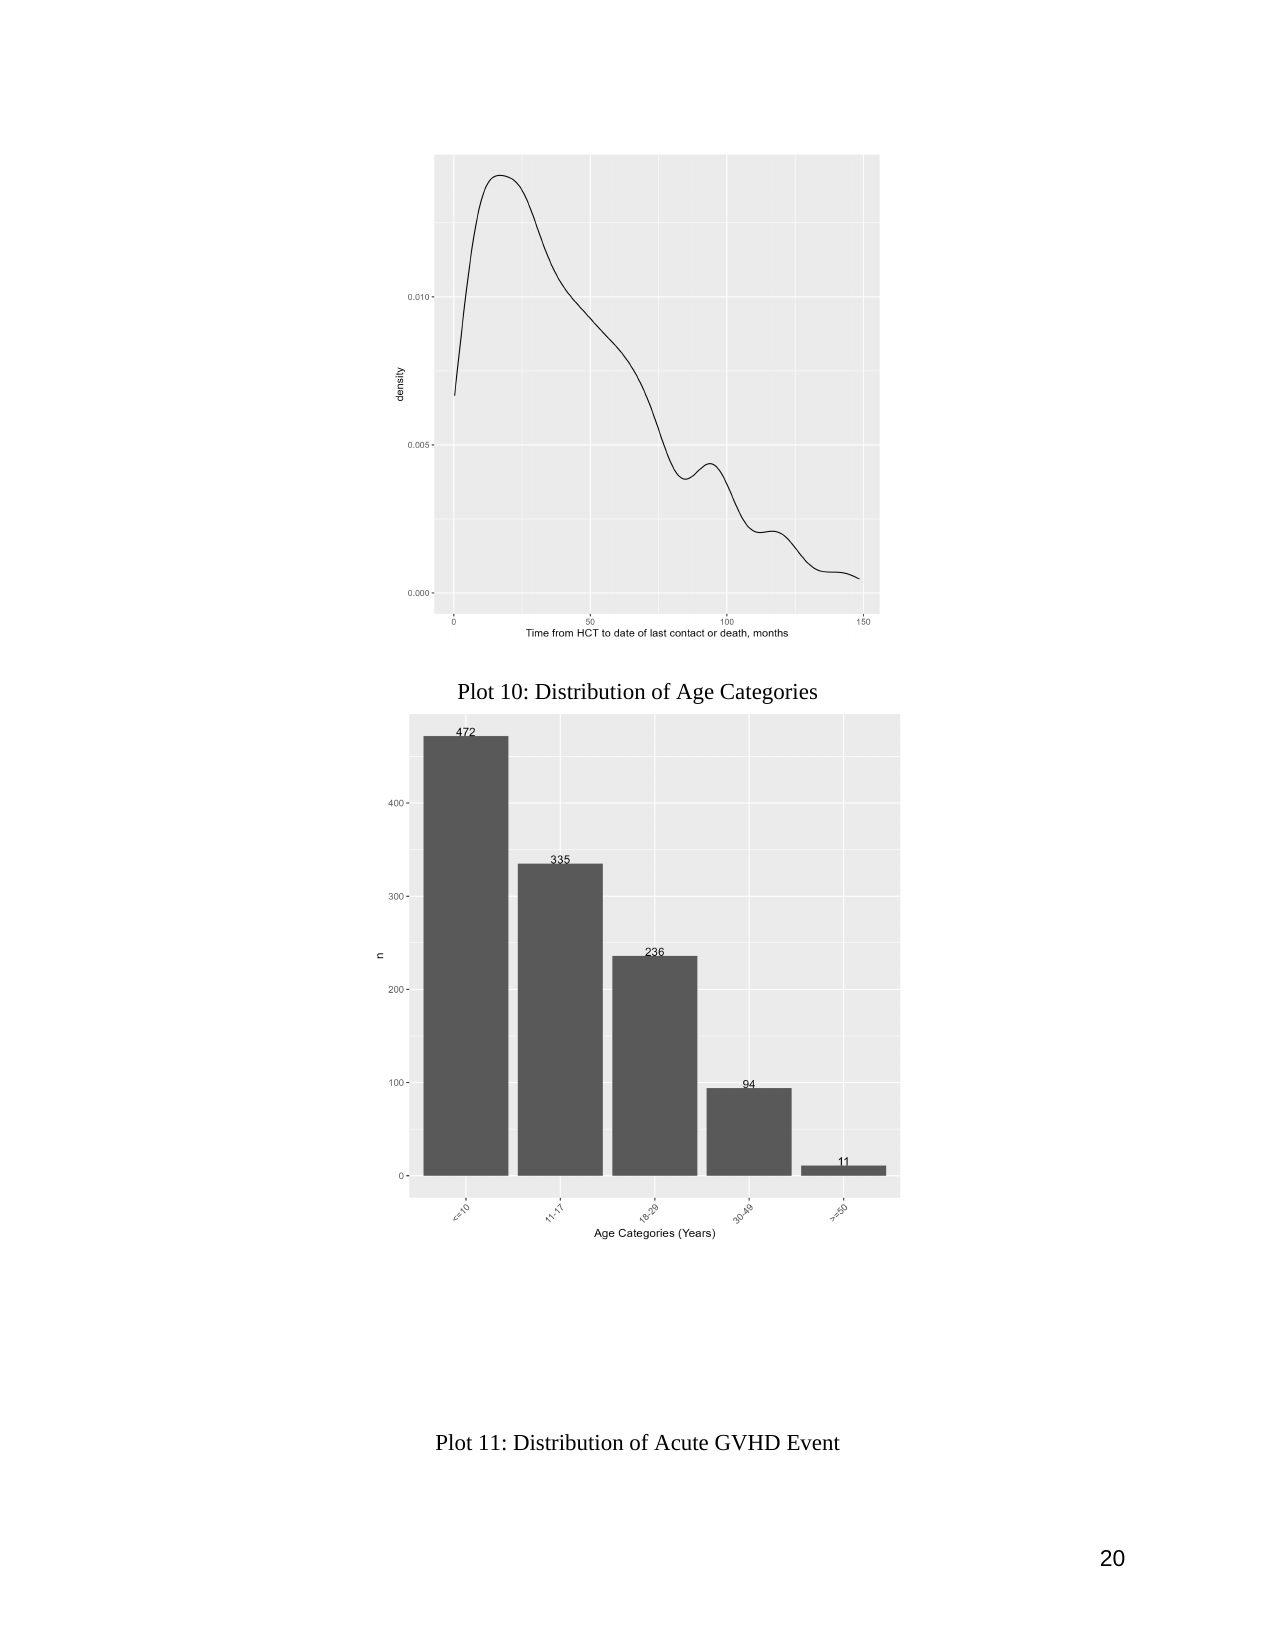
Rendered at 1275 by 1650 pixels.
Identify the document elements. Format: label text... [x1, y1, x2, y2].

picture [369, 708, 906, 1245]
picture [390, 150, 885, 644]
text Plot 11: Distribution of Acute GVHD Event [150, 1429, 1125, 1456]
text Plot 10: Distribution of Age Categories [150, 678, 1125, 704]
